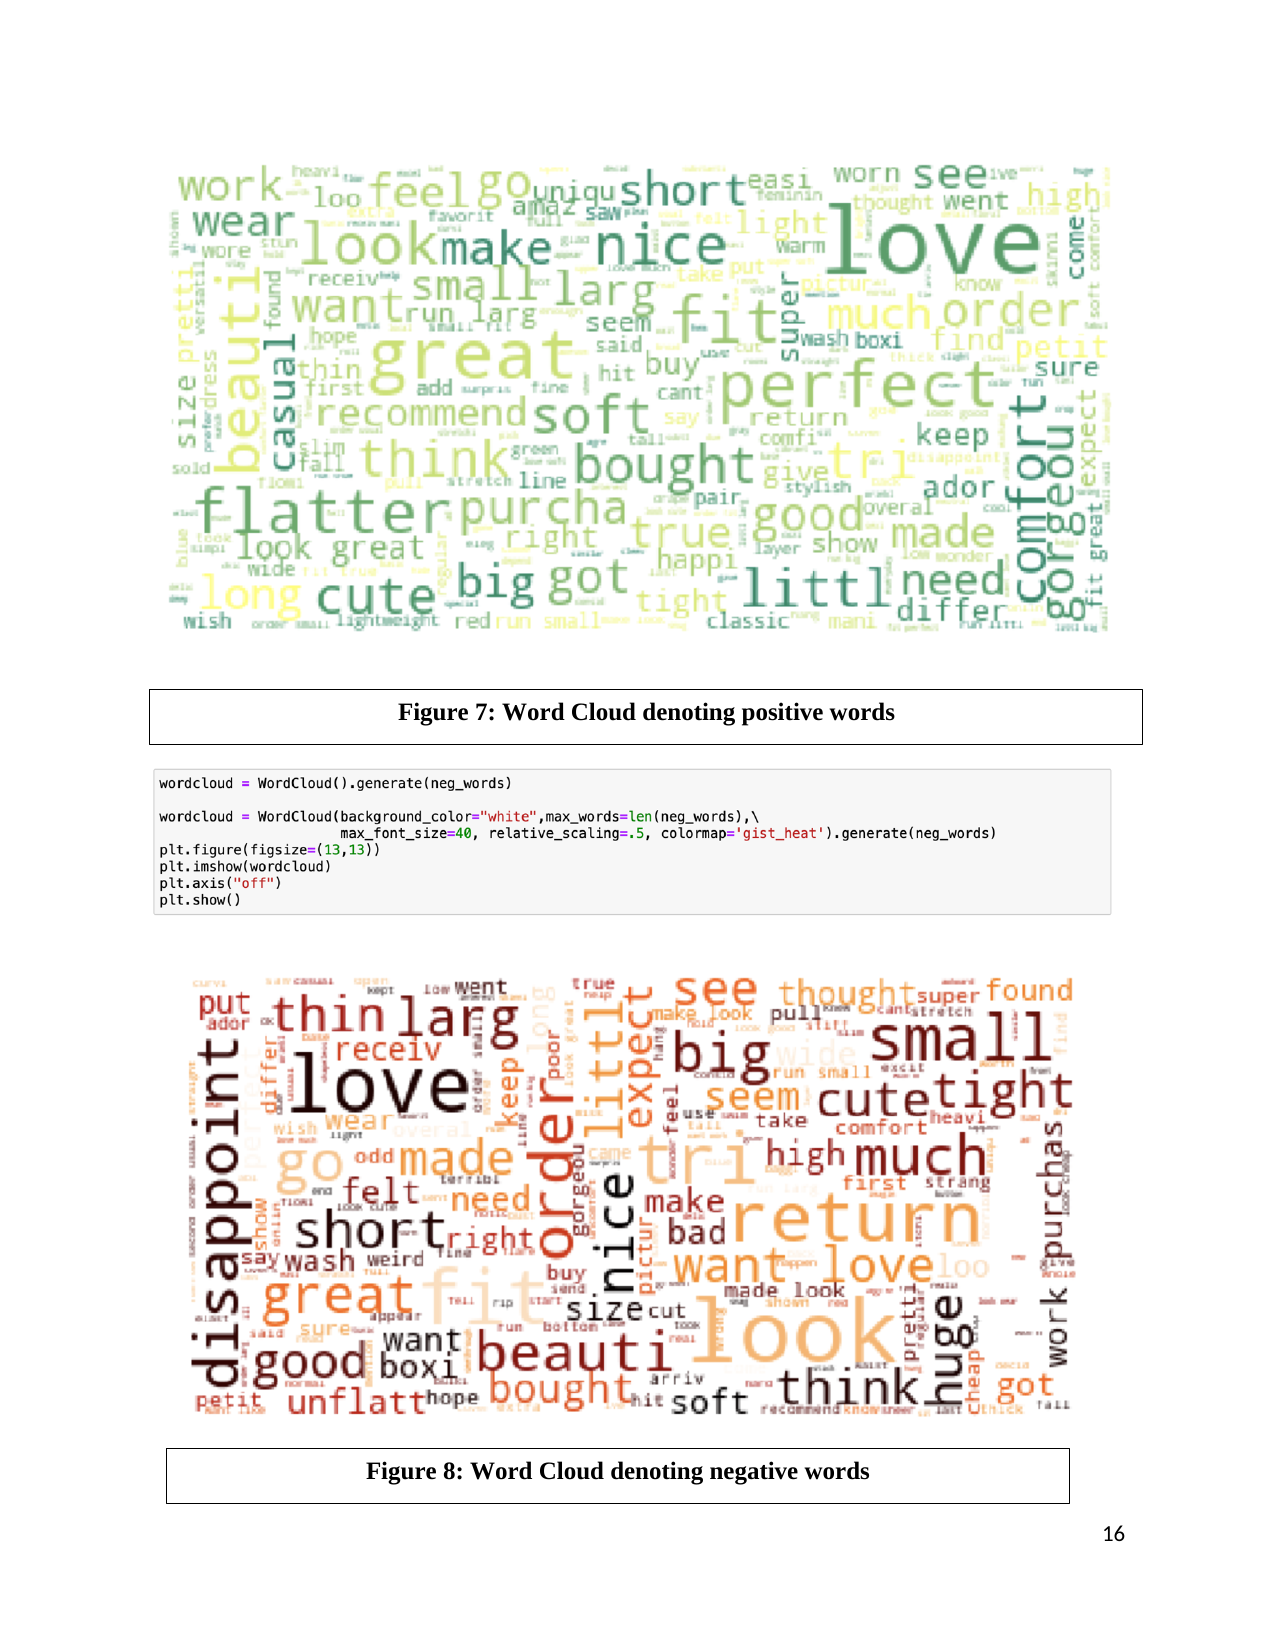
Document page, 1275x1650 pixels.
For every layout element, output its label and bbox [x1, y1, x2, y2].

picture [150, 762, 1125, 924]
picture [177, 968, 1098, 1442]
picture [150, 150, 1125, 644]
